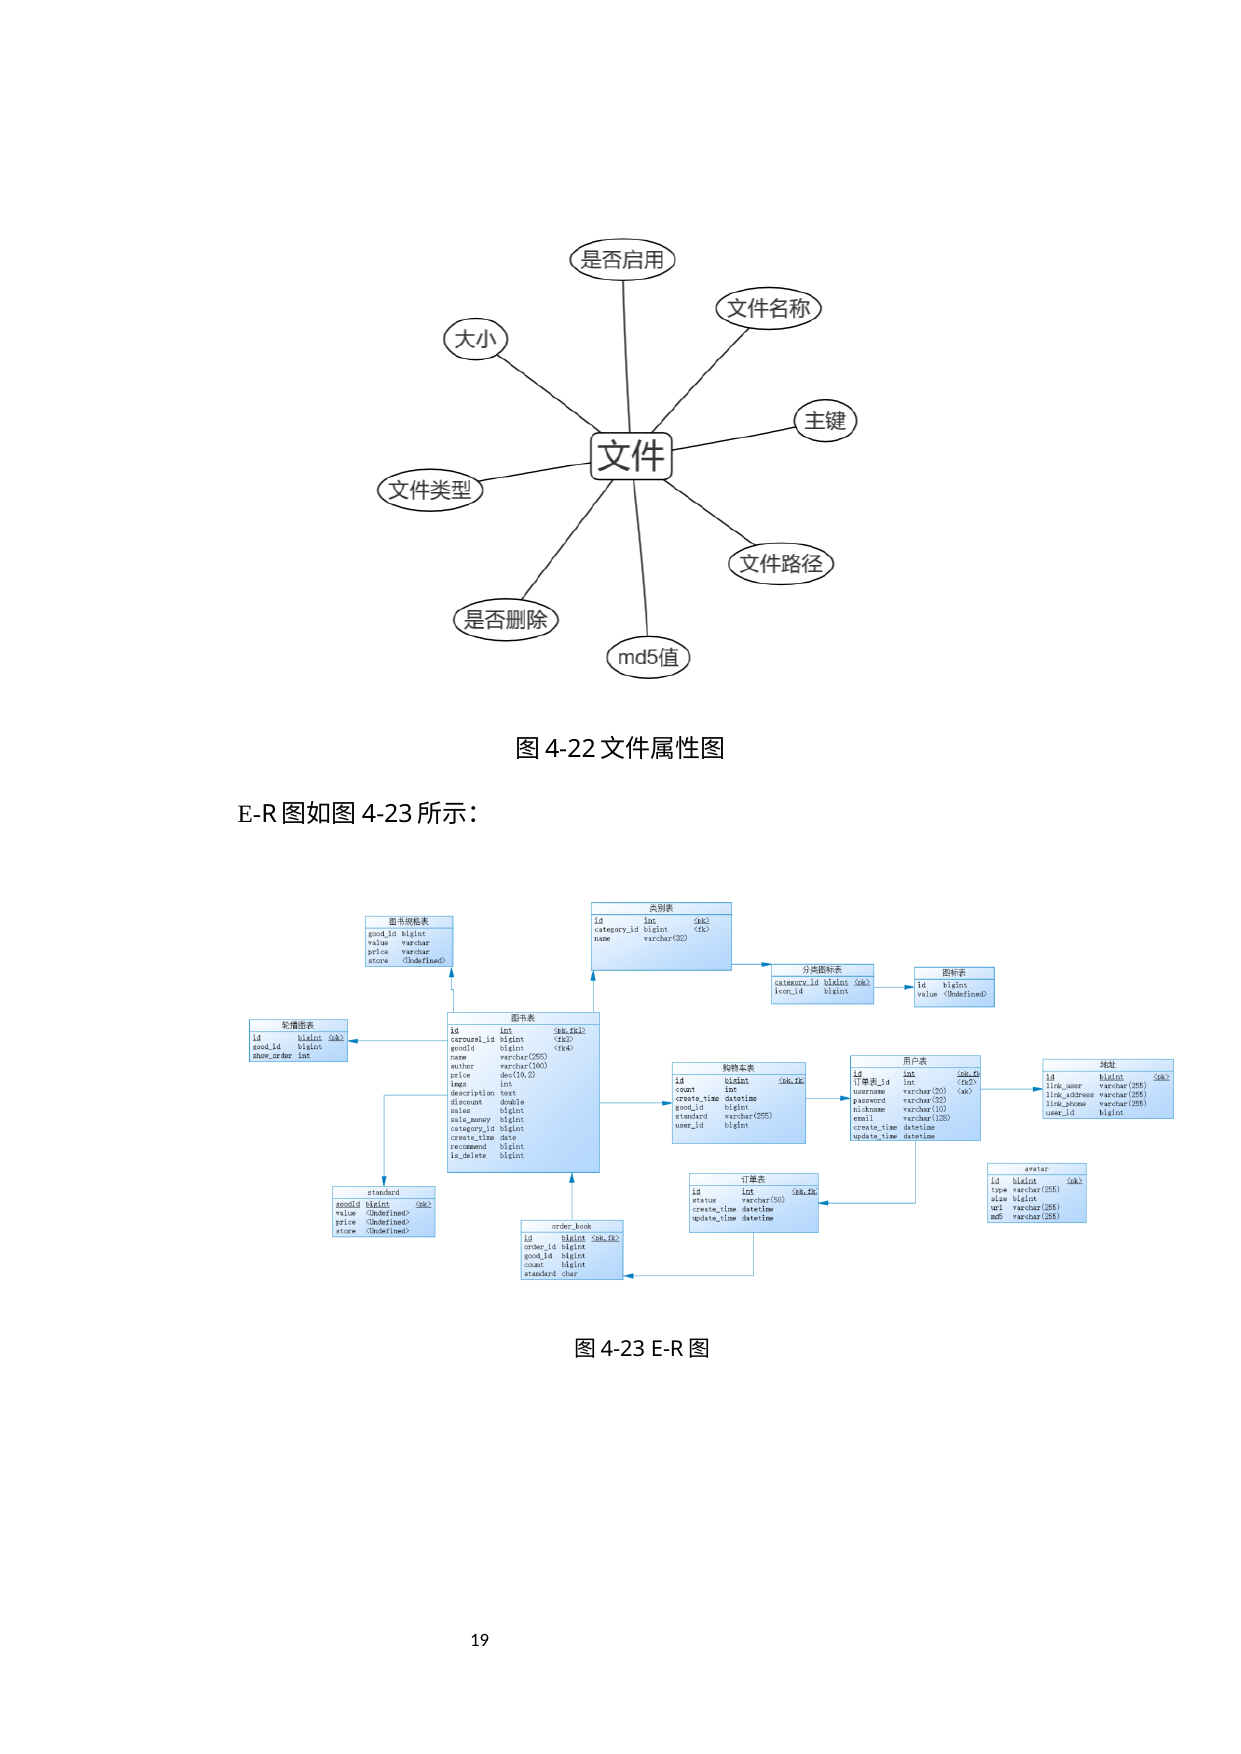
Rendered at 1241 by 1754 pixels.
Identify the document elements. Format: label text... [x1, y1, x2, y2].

picture [231, 862, 1203, 1290]
picture [361, 174, 880, 702]
list R图如图4-23所示： [187, 779, 1053, 844]
text 图4-23 E-R图 [187, 1331, 1053, 1363]
text 图4-22文件属性图 [187, 714, 1053, 779]
